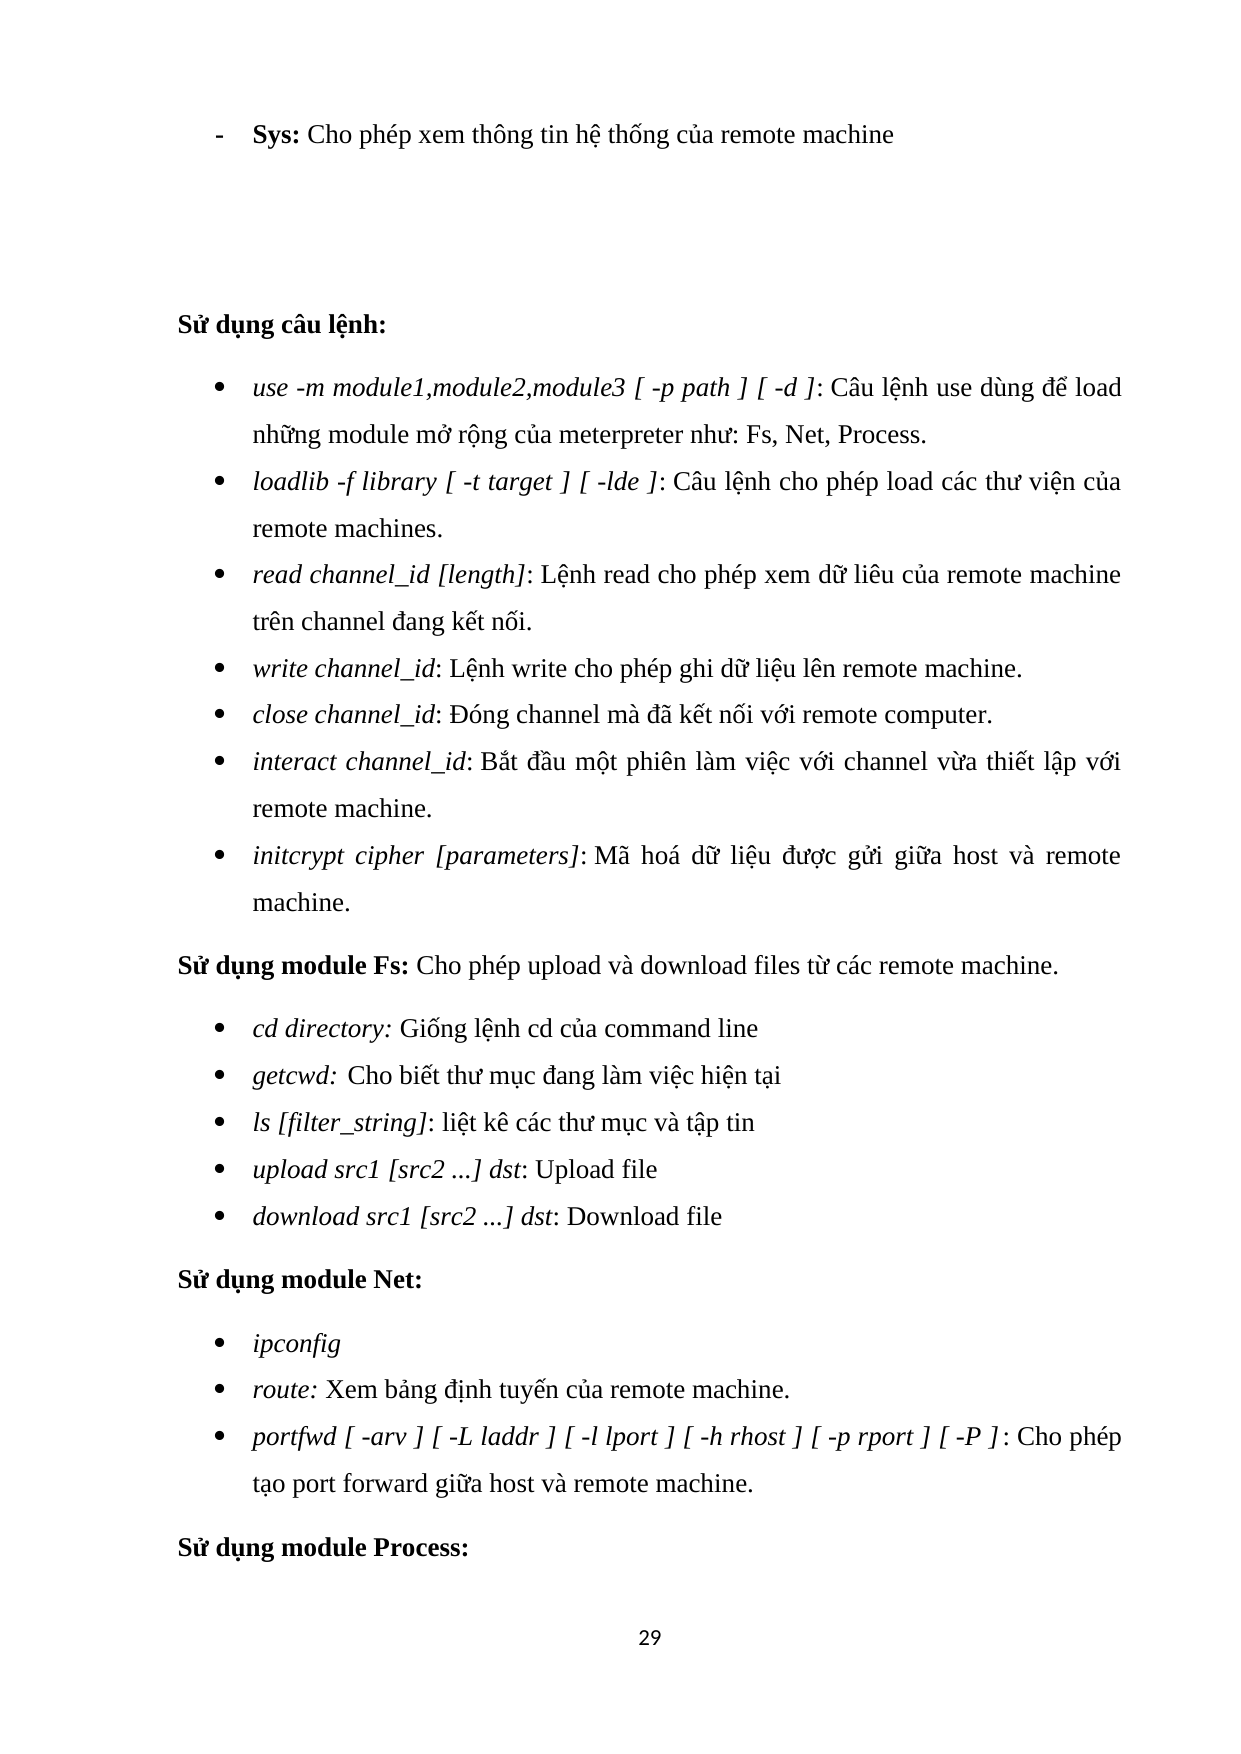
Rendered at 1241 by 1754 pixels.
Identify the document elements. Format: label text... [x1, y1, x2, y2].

list read channel_id [length]: Lệnh read cho phép xem dữ liêu của remote machine trên channel đang kết nối. [215, 558, 1122, 636]
text Sử dụng module Process: [177, 1531, 1122, 1562]
list download src1 [src2 ...] dst: Download file [215, 1200, 1122, 1231]
text Sử dụng câu lệnh: [177, 308, 1122, 339]
text Sử dụng module Fs: Cho phép upload và download files từ các remote machine. [177, 949, 1122, 980]
list getcwd: Cho biết thư mục đang làm việc hiện tại [215, 1059, 1122, 1091]
list cd directory: Giống lệnh cd của command line [215, 1012, 1122, 1044]
list loadlib -f library [ -t target ] [ -lde ]: Câu lệnh cho phép load các thư viện của remote machines. [215, 465, 1122, 543]
list initcrypt cipher [parameters]: Mã hoá dữ liệu được gửi giữa host và remote machine. [215, 839, 1122, 917]
list interact channel_id: Bắt đầu một phiên làm việc với channel vừa thiết lập với remote machine. [215, 746, 1122, 823]
list portfwd [ -arv ] [ -L laddr ] [ -l lport ] [ -h rhost ] [ -p rport ] [ -P ]: Cho phép tạo port forward giữa host và remote machine. [215, 1421, 1122, 1498]
list ipconfig [215, 1327, 1122, 1358]
list close channel_id: Đóng channel mà đã kết nối với remote computer. [215, 699, 1122, 730]
list ls [filter_string]: liệt kê các thư mục và tập tin [215, 1106, 1122, 1137]
list use -m module1,module2,module3 [ -p path ] [ -d ]: Câu lệnh use dùng để load những module mở rộng của meterpreter như: Fs, Net, Process. [215, 371, 1122, 449]
list route: Xem bảng định tuyến của remote machine. [215, 1374, 1122, 1405]
list upload src1 [src2 ...] dst: Upload file [215, 1153, 1122, 1184]
list write channel_id: Lệnh write cho phép ghi dữ liệu lên remote machine. [215, 652, 1122, 683]
list Sys: Cho phép xem thông tin hệ thống của remote machine [215, 118, 1122, 149]
text Sử dụng module Net: [177, 1263, 1122, 1294]
